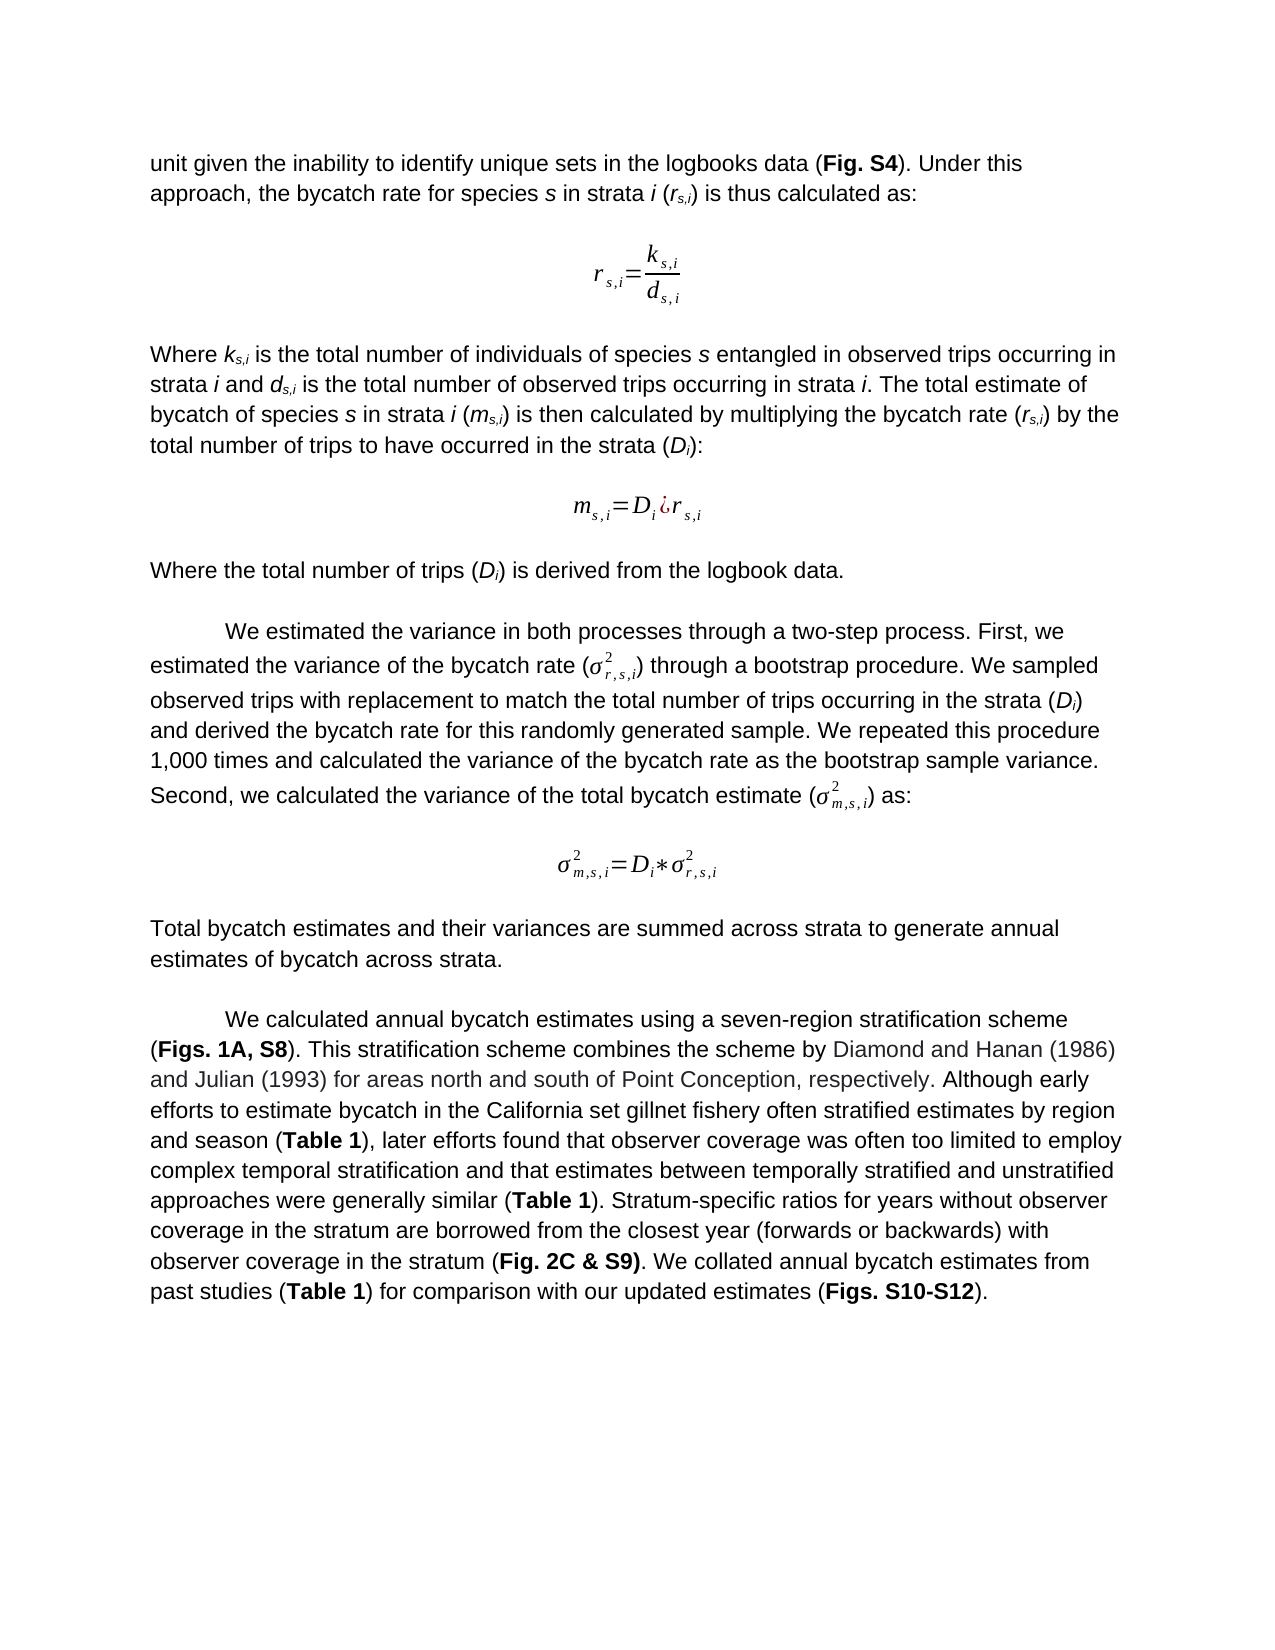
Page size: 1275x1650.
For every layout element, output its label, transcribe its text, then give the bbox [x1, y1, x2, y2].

text Where the total number of trips (Di) is derived from the logbook data. [150, 557, 1125, 584]
text We calculated annual bycatch estimates using a seven-region stratification scheme (Figs. 1A, S8). This stratification scheme combines the scheme by Diamond and Hanan (1986) and Julian (1993) for areas north and south of Point Conception, respectively. Although early efforts to estimate bycatch in the California set gillnet fishery often stratified estimates by region and season (Table 1), later efforts found that observer coverage was often too limited to employ complex temporal stratification and that estimates between temporally stratified and unstratified approaches were generally similar (Table 1). Stratum-specific ratios for years without observer coverage in the stratum are borrowed from the closest year (forwards or backwards) with observer coverage in the stratum (Fig. 2C & S9). We collated annual bycatch estimates from past studies (Table 1) for comparison with our updated estimates (Figs. S10-S12). [150, 1006, 1125, 1304]
text We estimated the variance in both processes through a two-step process. First, we estimated the variance of the bycatch rate () through a bootstrap procedure. We sampled observed trips with replacement to match the total number of trips occurring in the strata (Di) and derived the bycatch rate for this randomly generated sample. We repeated this procedure 1,000 times and calculated the variance of the bycatch rate as the bootstrap sample variance. Second, we calculated the variance of the total bycatch estimate () as: [150, 618, 1125, 812]
text Where ks,i is the total number of individuals of species s entangled in observed trips occurring in strata i and ds,i is the total number of observed trips occurring in strata i. The total estimate of bycatch of species s in strata i (ms,i) is then calculated by multiplying the bycatch rate (rs,i) by the total number of trips to have occurred in the strata (Di): [150, 341, 1125, 458]
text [150, 150, 1125, 207]
text Total bycatch estimates and their variances are summed across strata to generate annual estimates of bycatch across strata. [150, 915, 1125, 972]
